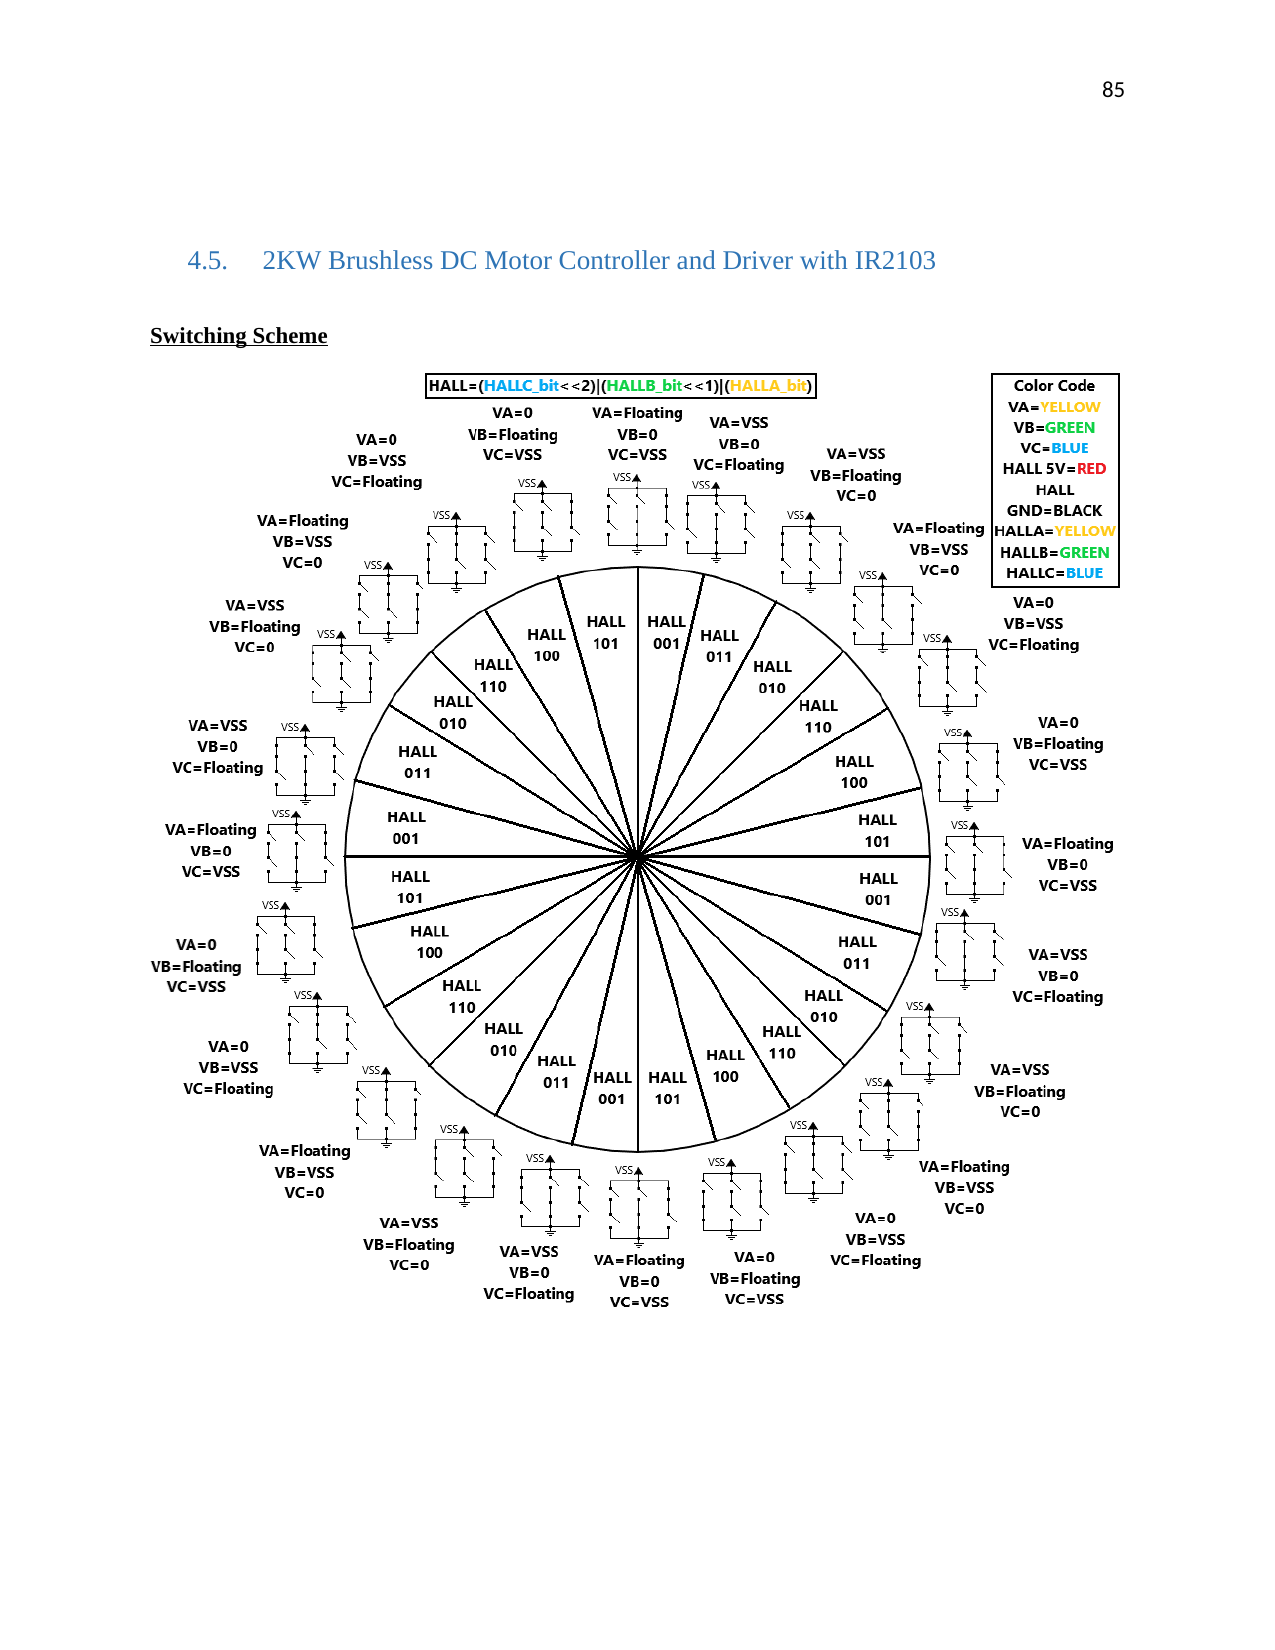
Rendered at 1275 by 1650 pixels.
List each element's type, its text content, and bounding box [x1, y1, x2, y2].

picture [150, 367, 1125, 1343]
text Switching Scheme [150, 322, 1125, 349]
subtitle 2KW Brushless DC Motor Controller and Driver with IR2103 [187, 244, 1125, 275]
